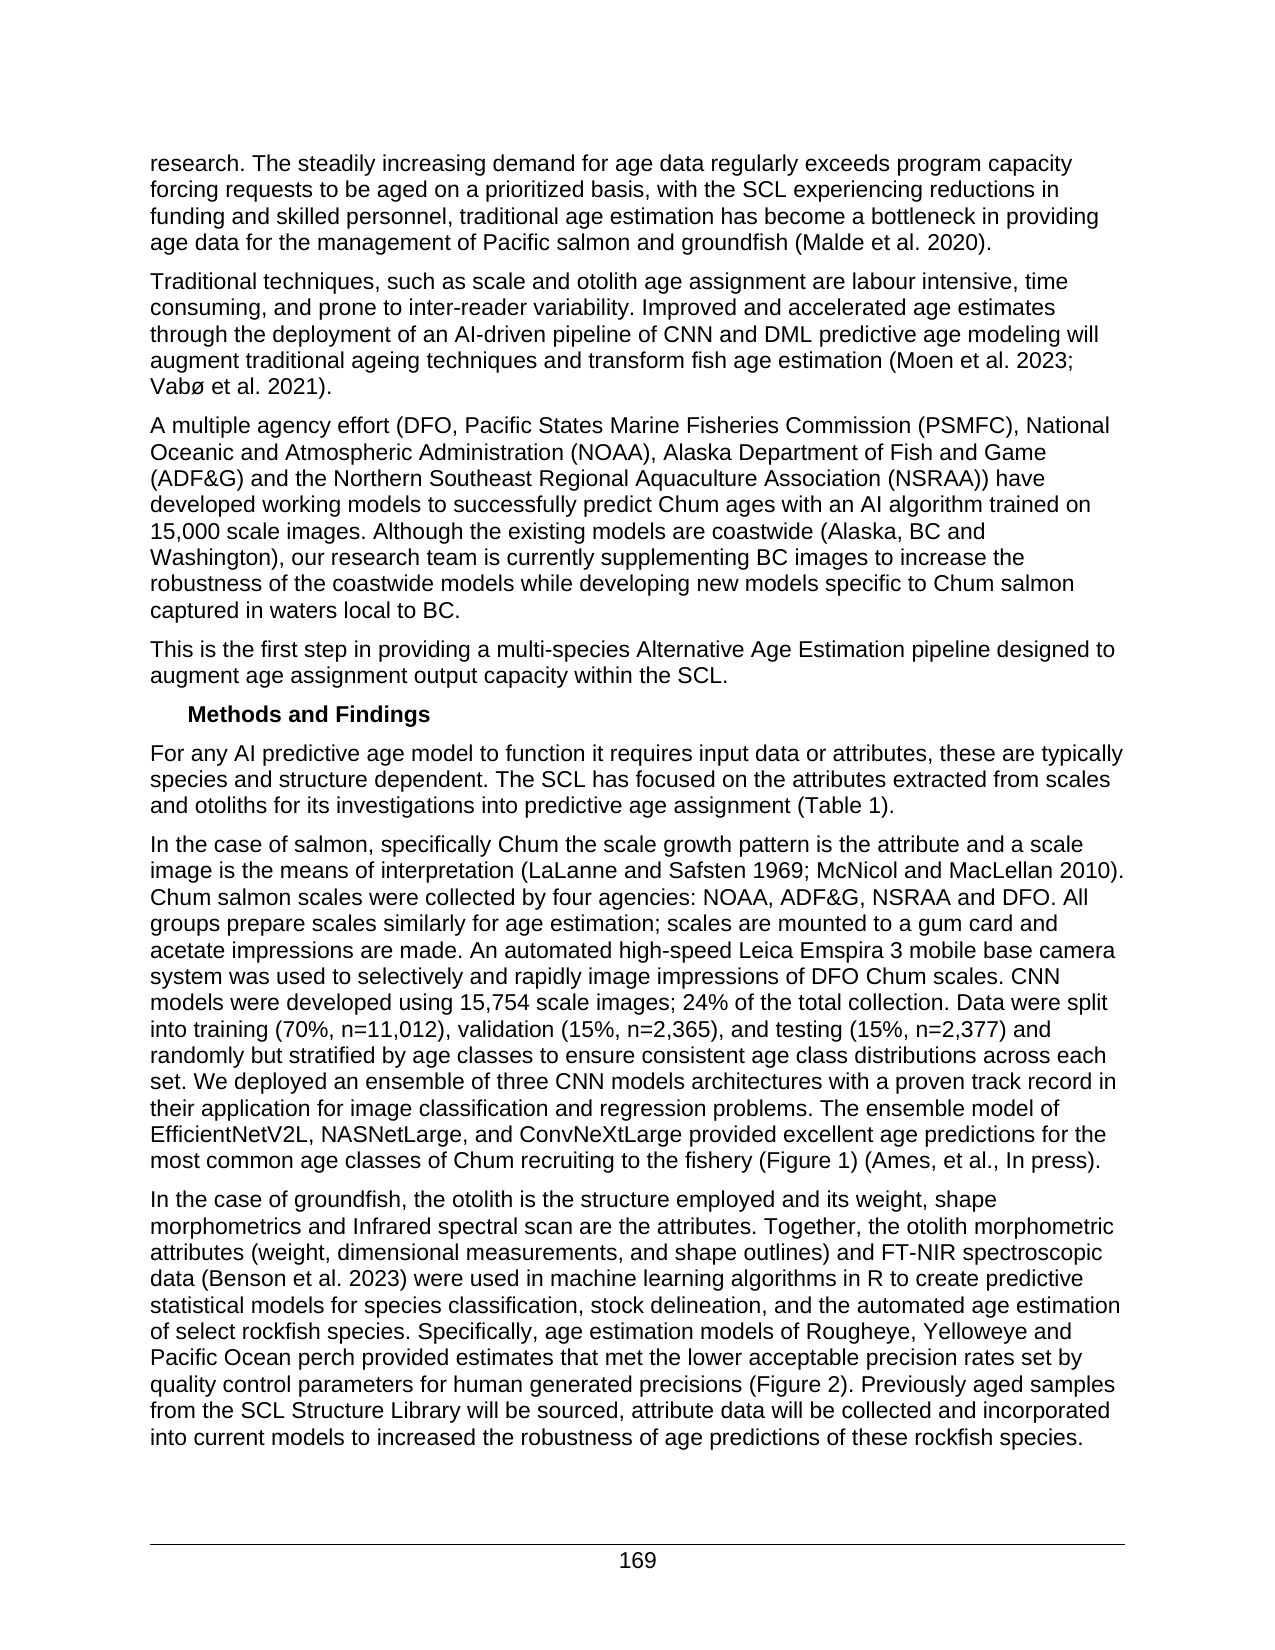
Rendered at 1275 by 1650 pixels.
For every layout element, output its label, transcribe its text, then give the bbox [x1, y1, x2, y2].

text For any AI predictive age model to function it requires input data or attributes, these are typically species and structure dependent. The SCL has focused on the attributes extracted from scales and otoliths for its investigations into predictive age assignment (Table 1). [150, 739, 1125, 819]
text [150, 150, 1125, 255]
subtitle Methods and Findings [187, 701, 1125, 727]
text A multiple agency effort (DFO, Pacific States Marine Fisheries Commission (PSMFC), National Oceanic and Atmospheric Administration (NOAA), Alaska Department of Fish and Game (ADF&G) and the Northern Southeast Regional Aquaculture Association (NSRAA)) have developed working models to successfully predict Chum ages with an AI algorithm trained on 15,000 scale images. Although the existing models are coastwide (Alaska, BC and Washington), our research team is currently supplementing BC images to increase the robustness of the coastwide models while developing new models specific to Chum salmon captured in waters local to BC. [150, 412, 1125, 623]
text In the case of groundfish, the otolith is the structure employed and its weight, shape morphometrics and Infrared spectral scan are the attributes. Together, the otolith morphometric attributes (weight, dimensional measurements, and shape outlines) and FT-NIR spectroscopic data (Benson et al. 2023) were used in machine learning algorithms in R to create predictive statistical models for species classification, stock delineation, and the automated age estimation of select rockfish species. Specifically, age estimation models of Rougheye, Yelloweye and Pacific Ocean perch provided estimates that met the lower acceptable precision rates set by quality control parameters for human generated precisions (Figure 2). Previously aged samples from the SCL Structure Library will be sourced, attribute data will be collected and incorporated into current models to increased the robustness of age predictions of these rockfish species. [150, 1186, 1125, 1450]
text This is the first step in providing a multi-species Alternative Age Estimation pipeline designed to augment age assignment output capacity within the SCL. [150, 636, 1125, 688]
text In the case of salmon, specifically Chum the scale growth pattern is the attribute and a scale image is the means of interpretation (LaLanne and Safsten 1969; McNicol and MacLellan 2010). Chum salmon scales were collected by four agencies: NOAA, ADF&G, NSRAA and DFO. All groups prepare scales similarly for age estimation; scales are mounted to a gum card and acetate impressions are made. An automated high-speed Leica Emspira 3 mobile base camera system was used to selectively and rapidly image impressions of DFO Chum scales. CNN models were developed using 15,754 scale images; 24% of the total collection. Data were split into training (70%, n=11,012), validation (15%, n=2,365), and testing (15%, n=2,377) and randomly but stratified by age classes to ensure consistent age class distributions across each set. We deployed an ensemble of three CNN models architectures with a proven track record in their application for image classification and regression problems. The ensemble model of EfficientNetV2L, NASNetLarge, and ConvNeXtLarge provided excellent age predictions for the most common age classes of Chum recruiting to the fishery (Figure 1) (Ames, et al., In press). [150, 831, 1125, 1174]
text Traditional techniques, such as scale and otolith age assignment are labour intensive, time consuming, and prone to inter-reader variability. Improved and accelerated age estimates through the deployment of an AI-driven pipeline of CNN and DML predictive age modeling will augment traditional ageing techniques and transform fish age estimation (Moen et al. 2023; Vabø et al. 2021). [150, 268, 1125, 400]
